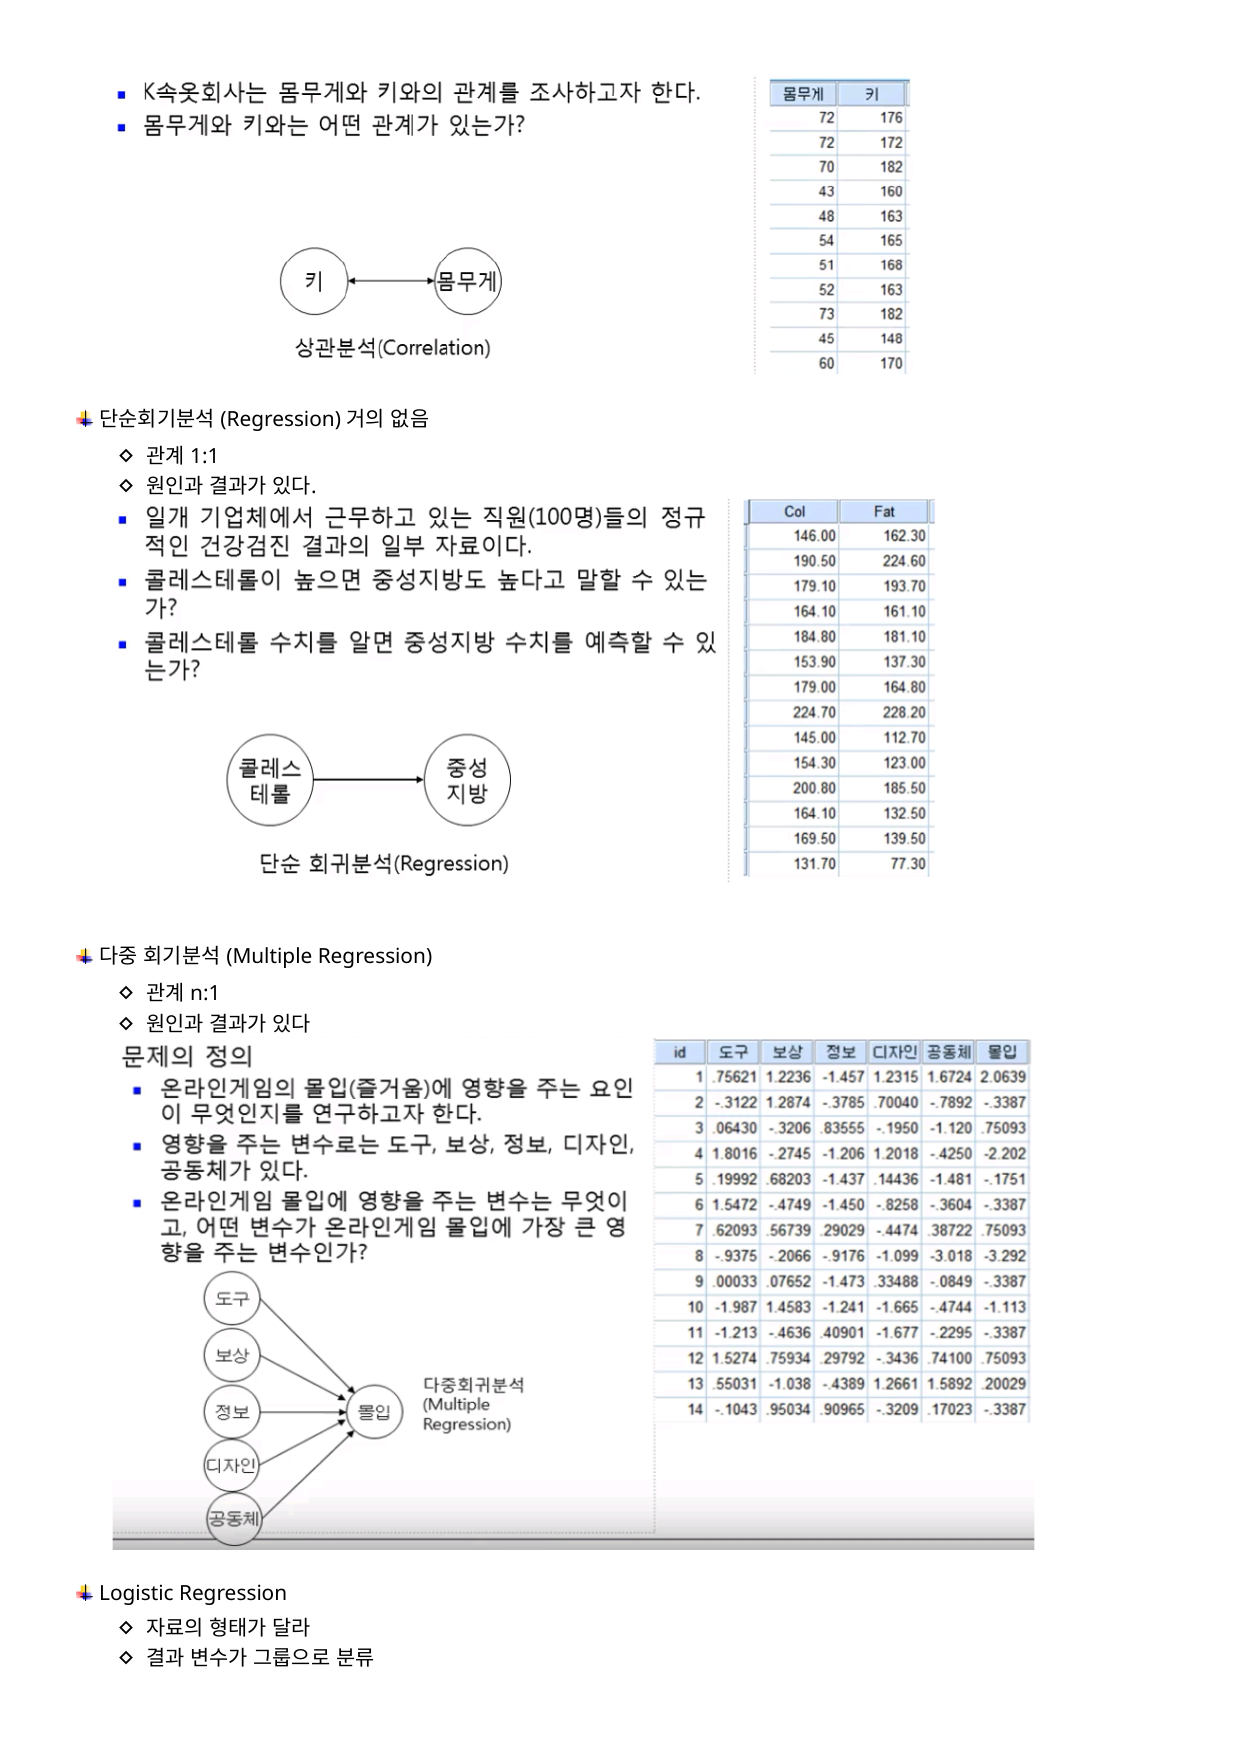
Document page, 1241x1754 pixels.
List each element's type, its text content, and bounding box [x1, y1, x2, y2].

picture [76, 409, 93, 427]
picture [112, 75, 914, 374]
list 관계 n:1 [117, 977, 1165, 1007]
list 자료의 형태가 달라 [117, 1611, 1165, 1641]
list 관계 1:1 [117, 439, 1165, 469]
picture [112, 1037, 1035, 1550]
list 다중 회기분석 (Multiple Regression) [75, 940, 1165, 977]
list Logistic Regression [75, 1578, 1165, 1611]
list 결과 변수가 그룹으로 분류 [117, 1641, 1165, 1672]
list 원인과 결과가 있다 [117, 1007, 1165, 1037]
list 원인과 결과가 있다. [117, 469, 1165, 500]
list 단순회기분석 (Regression) 거의 없음 [75, 402, 1165, 439]
picture [112, 499, 937, 883]
picture [76, 1583, 93, 1601]
picture [76, 947, 93, 964]
